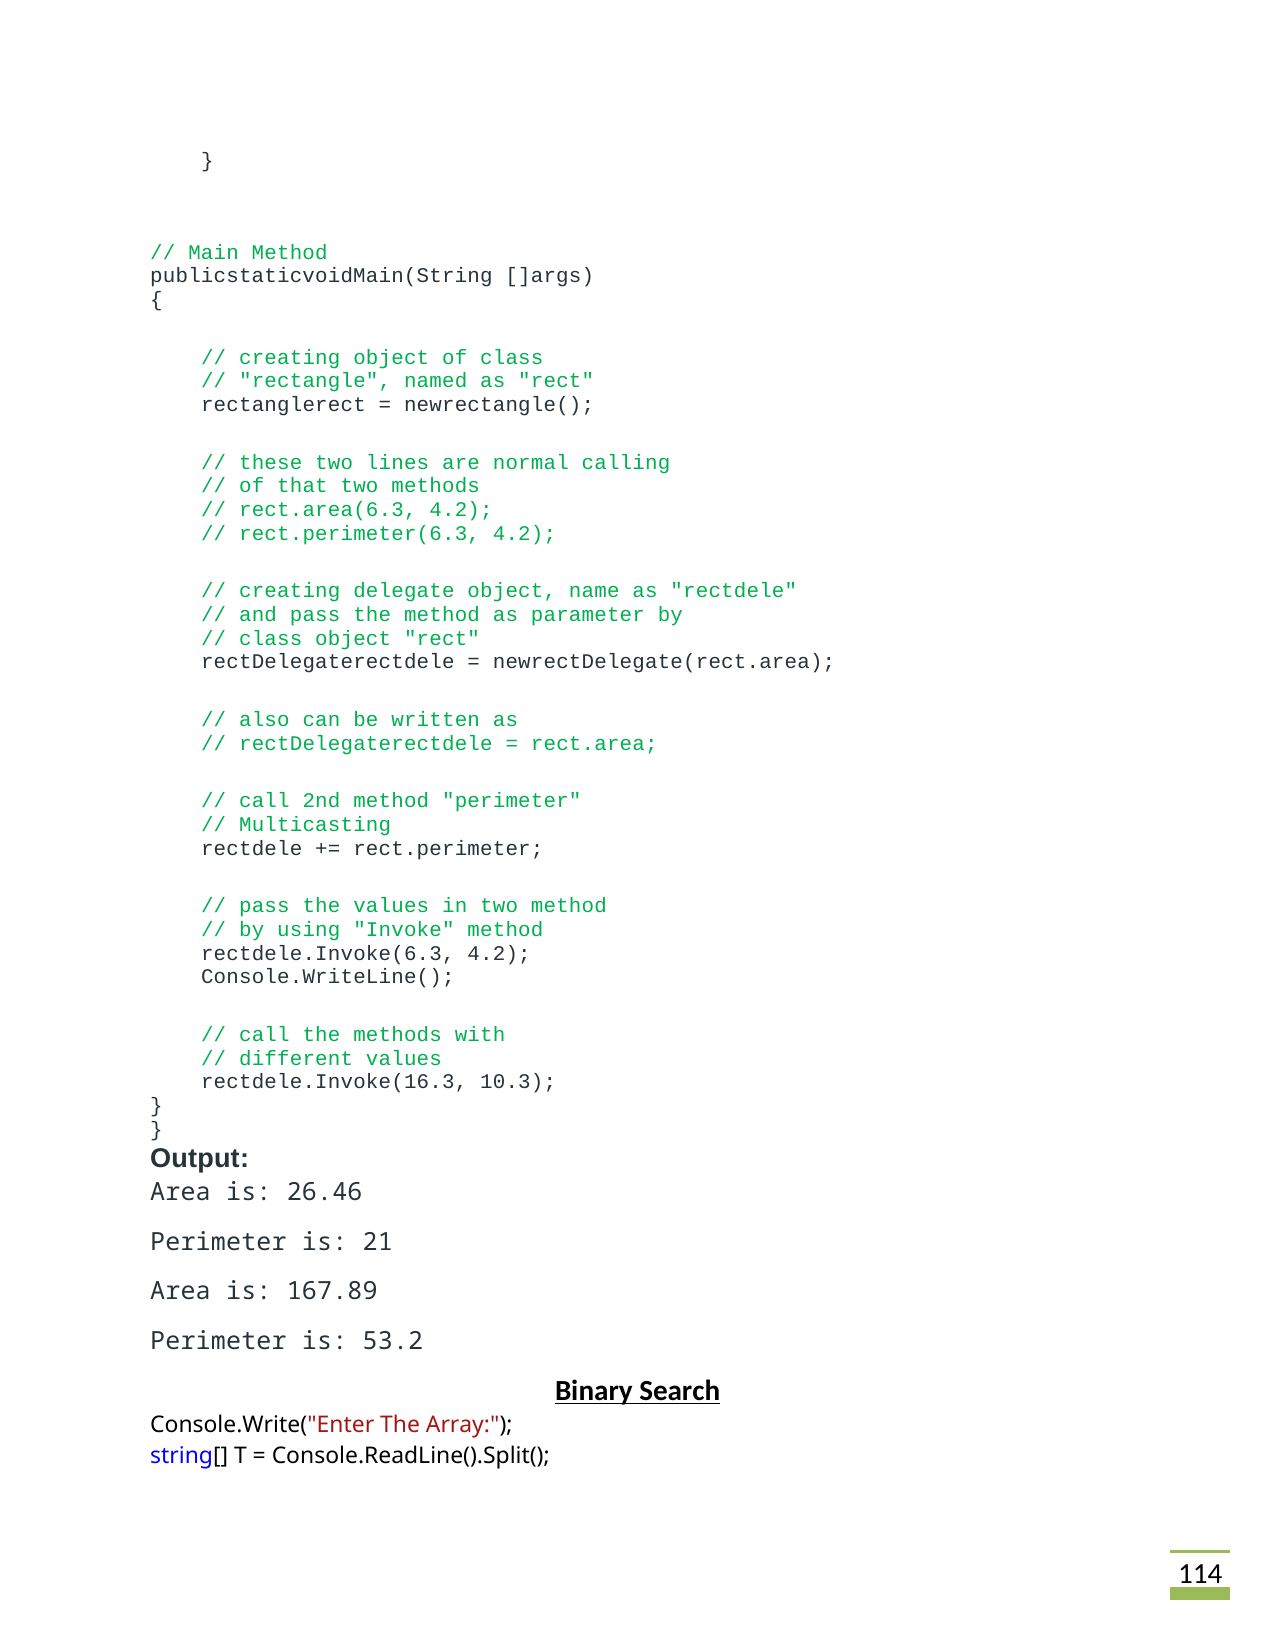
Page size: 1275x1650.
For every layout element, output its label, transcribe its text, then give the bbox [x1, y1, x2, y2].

text // call 2nd method "perimeter" [150, 790, 1125, 814]
text // Main Method [150, 242, 1125, 265]
text // Multicasting [150, 814, 1125, 838]
text // and pass the method as parameter by [150, 604, 1125, 628]
text string[] T = Console.ReadLine().Split(); [150, 1439, 1125, 1470]
text Console.WriteLine(); [150, 966, 1125, 990]
text Area is: 26.46 [150, 1173, 1125, 1208]
text // different values [150, 1048, 1125, 1071]
text { [150, 289, 1125, 313]
text Perimeter is: 53.2 [150, 1323, 1125, 1357]
text // creating delegate object, name as "rectdele" [150, 580, 1125, 604]
text } [150, 150, 1125, 174]
text // call the methods with [150, 1024, 1125, 1048]
text Area is: 167.89 [150, 1273, 1125, 1307]
text rectdele += rect.perimeter; [150, 838, 1125, 861]
text // rectDelegaterectdele = rect.area; [150, 733, 1125, 756]
text Perimeter is: 21 [150, 1223, 1125, 1257]
text // pass the values in two method [150, 895, 1125, 919]
text rectanglerect = newrectangle(); [150, 394, 1125, 418]
text rectdele.Invoke(16.3, 10.3); [150, 1071, 1125, 1095]
text // "rectangle", named as "rect" [150, 370, 1125, 394]
text // rect.perimeter(6.3, 4.2); [150, 523, 1125, 546]
text rectDelegaterectdele = newrectDelegate(rect.area); [150, 651, 1125, 675]
text // rect.area(6.3, 4.2); [150, 499, 1125, 523]
text // also can be written as [150, 709, 1125, 733]
text rectdele.Invoke(6.3, 4.2); [150, 943, 1125, 966]
text // class object "rect" [150, 628, 1125, 651]
text publicstaticvoidMain(String []args) [150, 265, 1125, 289]
text // of that two methods [150, 475, 1125, 499]
text // by using "Invoke" method [150, 919, 1125, 943]
text } [150, 1095, 1125, 1119]
text // these two lines are normal calling [150, 452, 1125, 475]
text } [150, 1119, 1125, 1142]
text Output: [150, 1142, 1125, 1173]
text Binary Search [150, 1372, 1125, 1408]
text // creating object of class [150, 347, 1125, 370]
text Console.Write("Enter The Array:"); [150, 1408, 1125, 1439]
